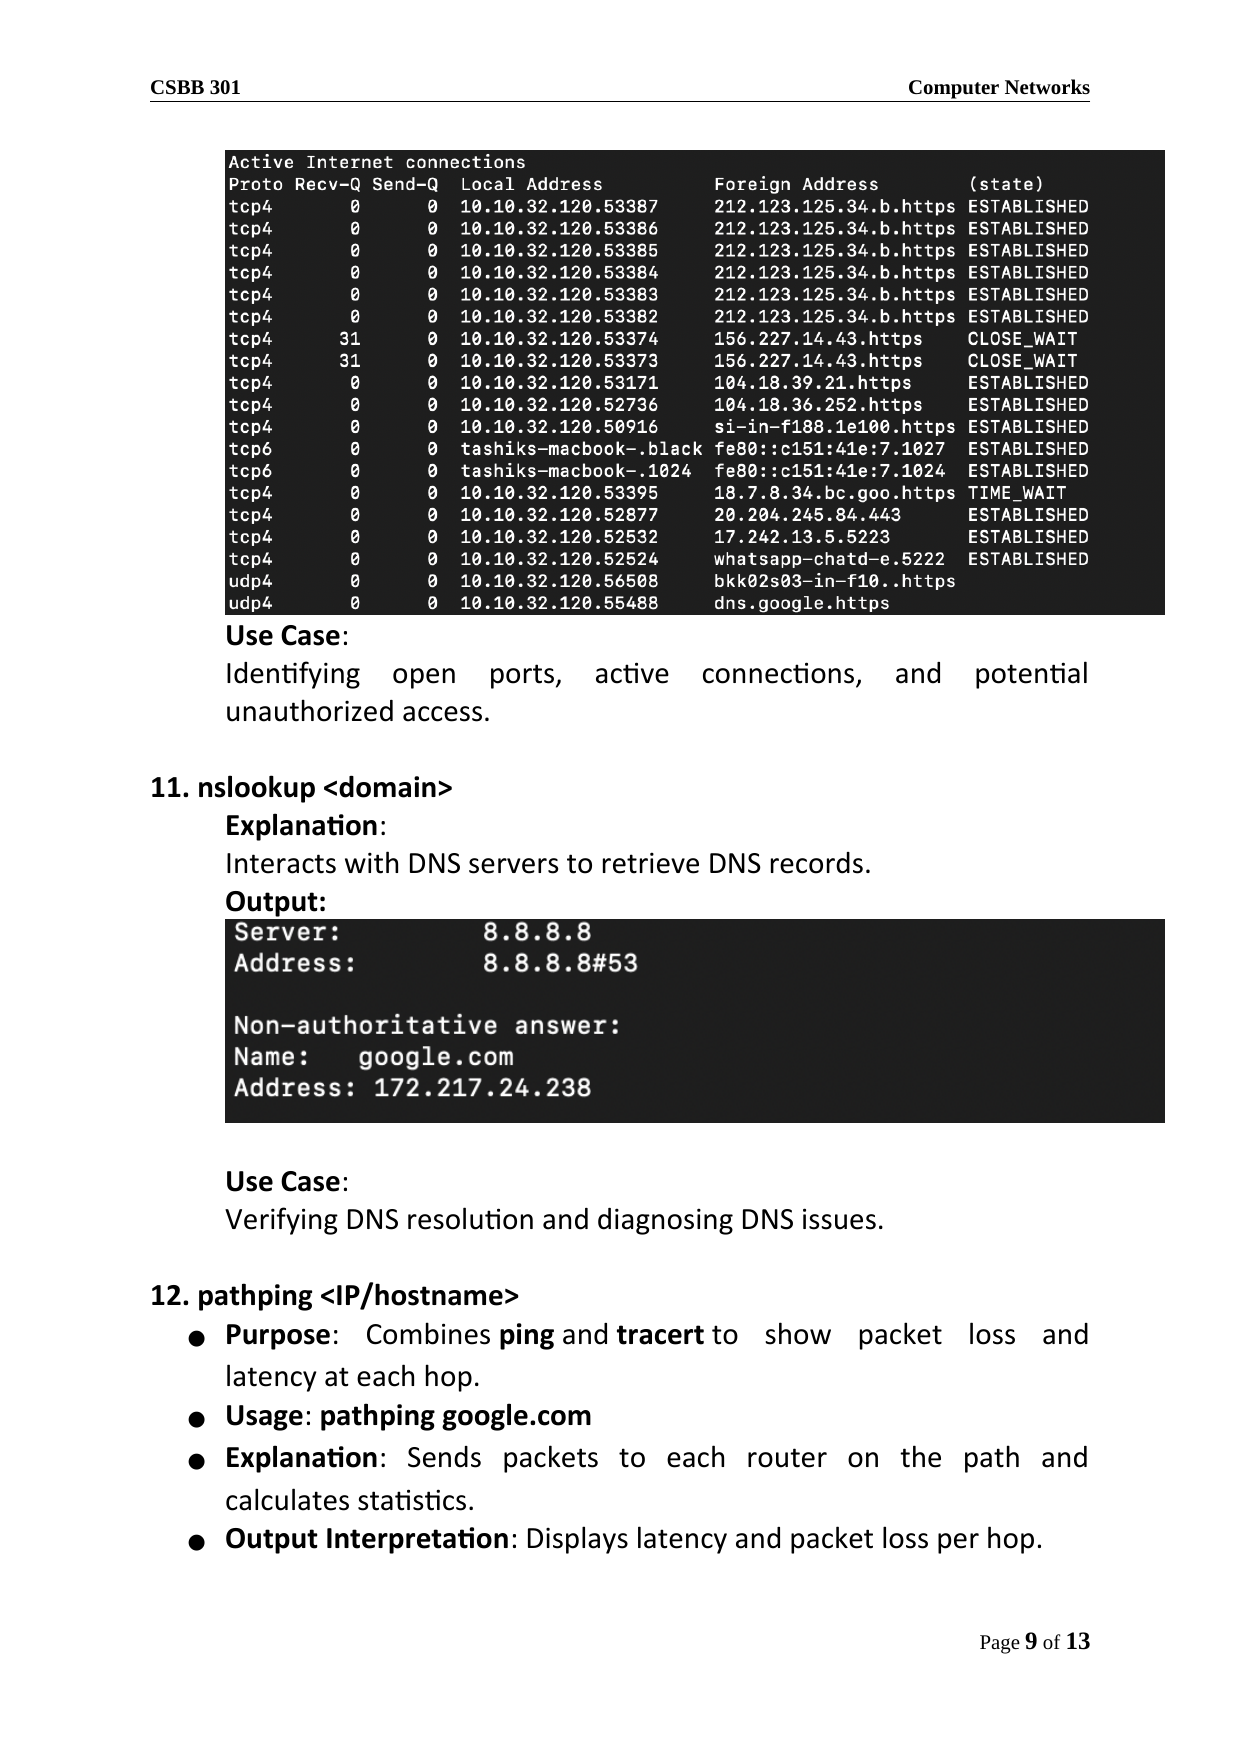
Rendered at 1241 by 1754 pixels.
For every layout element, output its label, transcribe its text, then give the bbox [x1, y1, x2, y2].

text Explanation: [225, 805, 1090, 843]
text Identifying open ports, active connections, and potential unauthorized access. [225, 653, 1090, 729]
text Use Case: [225, 1161, 1090, 1199]
picture [225, 919, 1165, 1123]
picture [225, 150, 1165, 615]
list Purpose: Combines ping and tracert to show packet loss and latency at each hop. [187, 1313, 1090, 1394]
text Interacts with DNS servers to retrieve DNS records. [225, 843, 1090, 881]
text 12. pathping <IP/hostname> [150, 1275, 1090, 1313]
list Usage: pathping google.com [187, 1394, 1090, 1437]
list Output Interpretation: Displays latency and packet loss per hop. [187, 1518, 1090, 1560]
text Verifying DNS resolution and diagnosing DNS issues. [225, 1199, 1090, 1237]
list Explanation: Sends packets to each router on the path and calculates statistics. [187, 1437, 1090, 1518]
text 11. nslookup <domain> [150, 767, 1090, 805]
text Use Case: [225, 615, 1090, 653]
text Output: [225, 881, 1090, 919]
